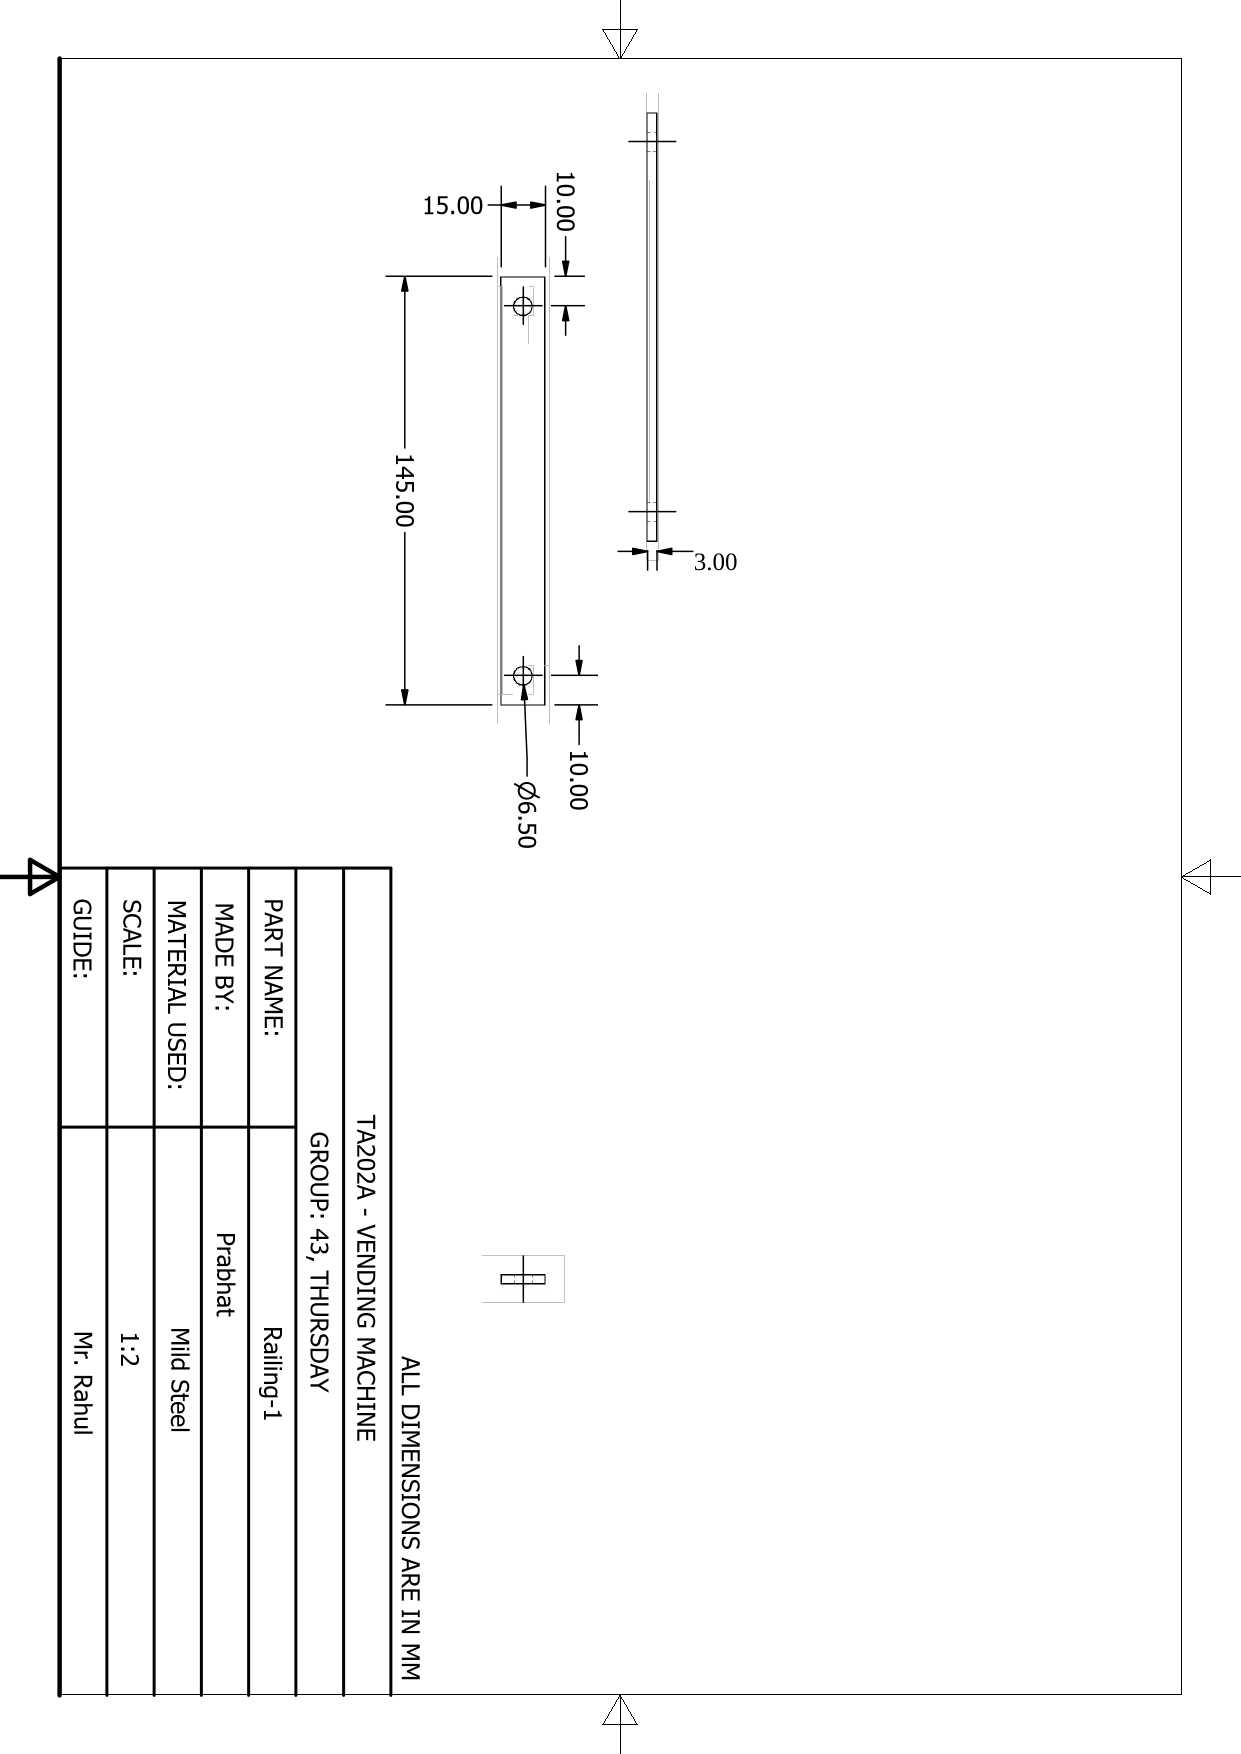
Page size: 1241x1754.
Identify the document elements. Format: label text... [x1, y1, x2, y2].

picture [616, 93, 694, 571]
picture [0, 56, 598, 1698]
text 3.00 [598, 93, 1090, 576]
